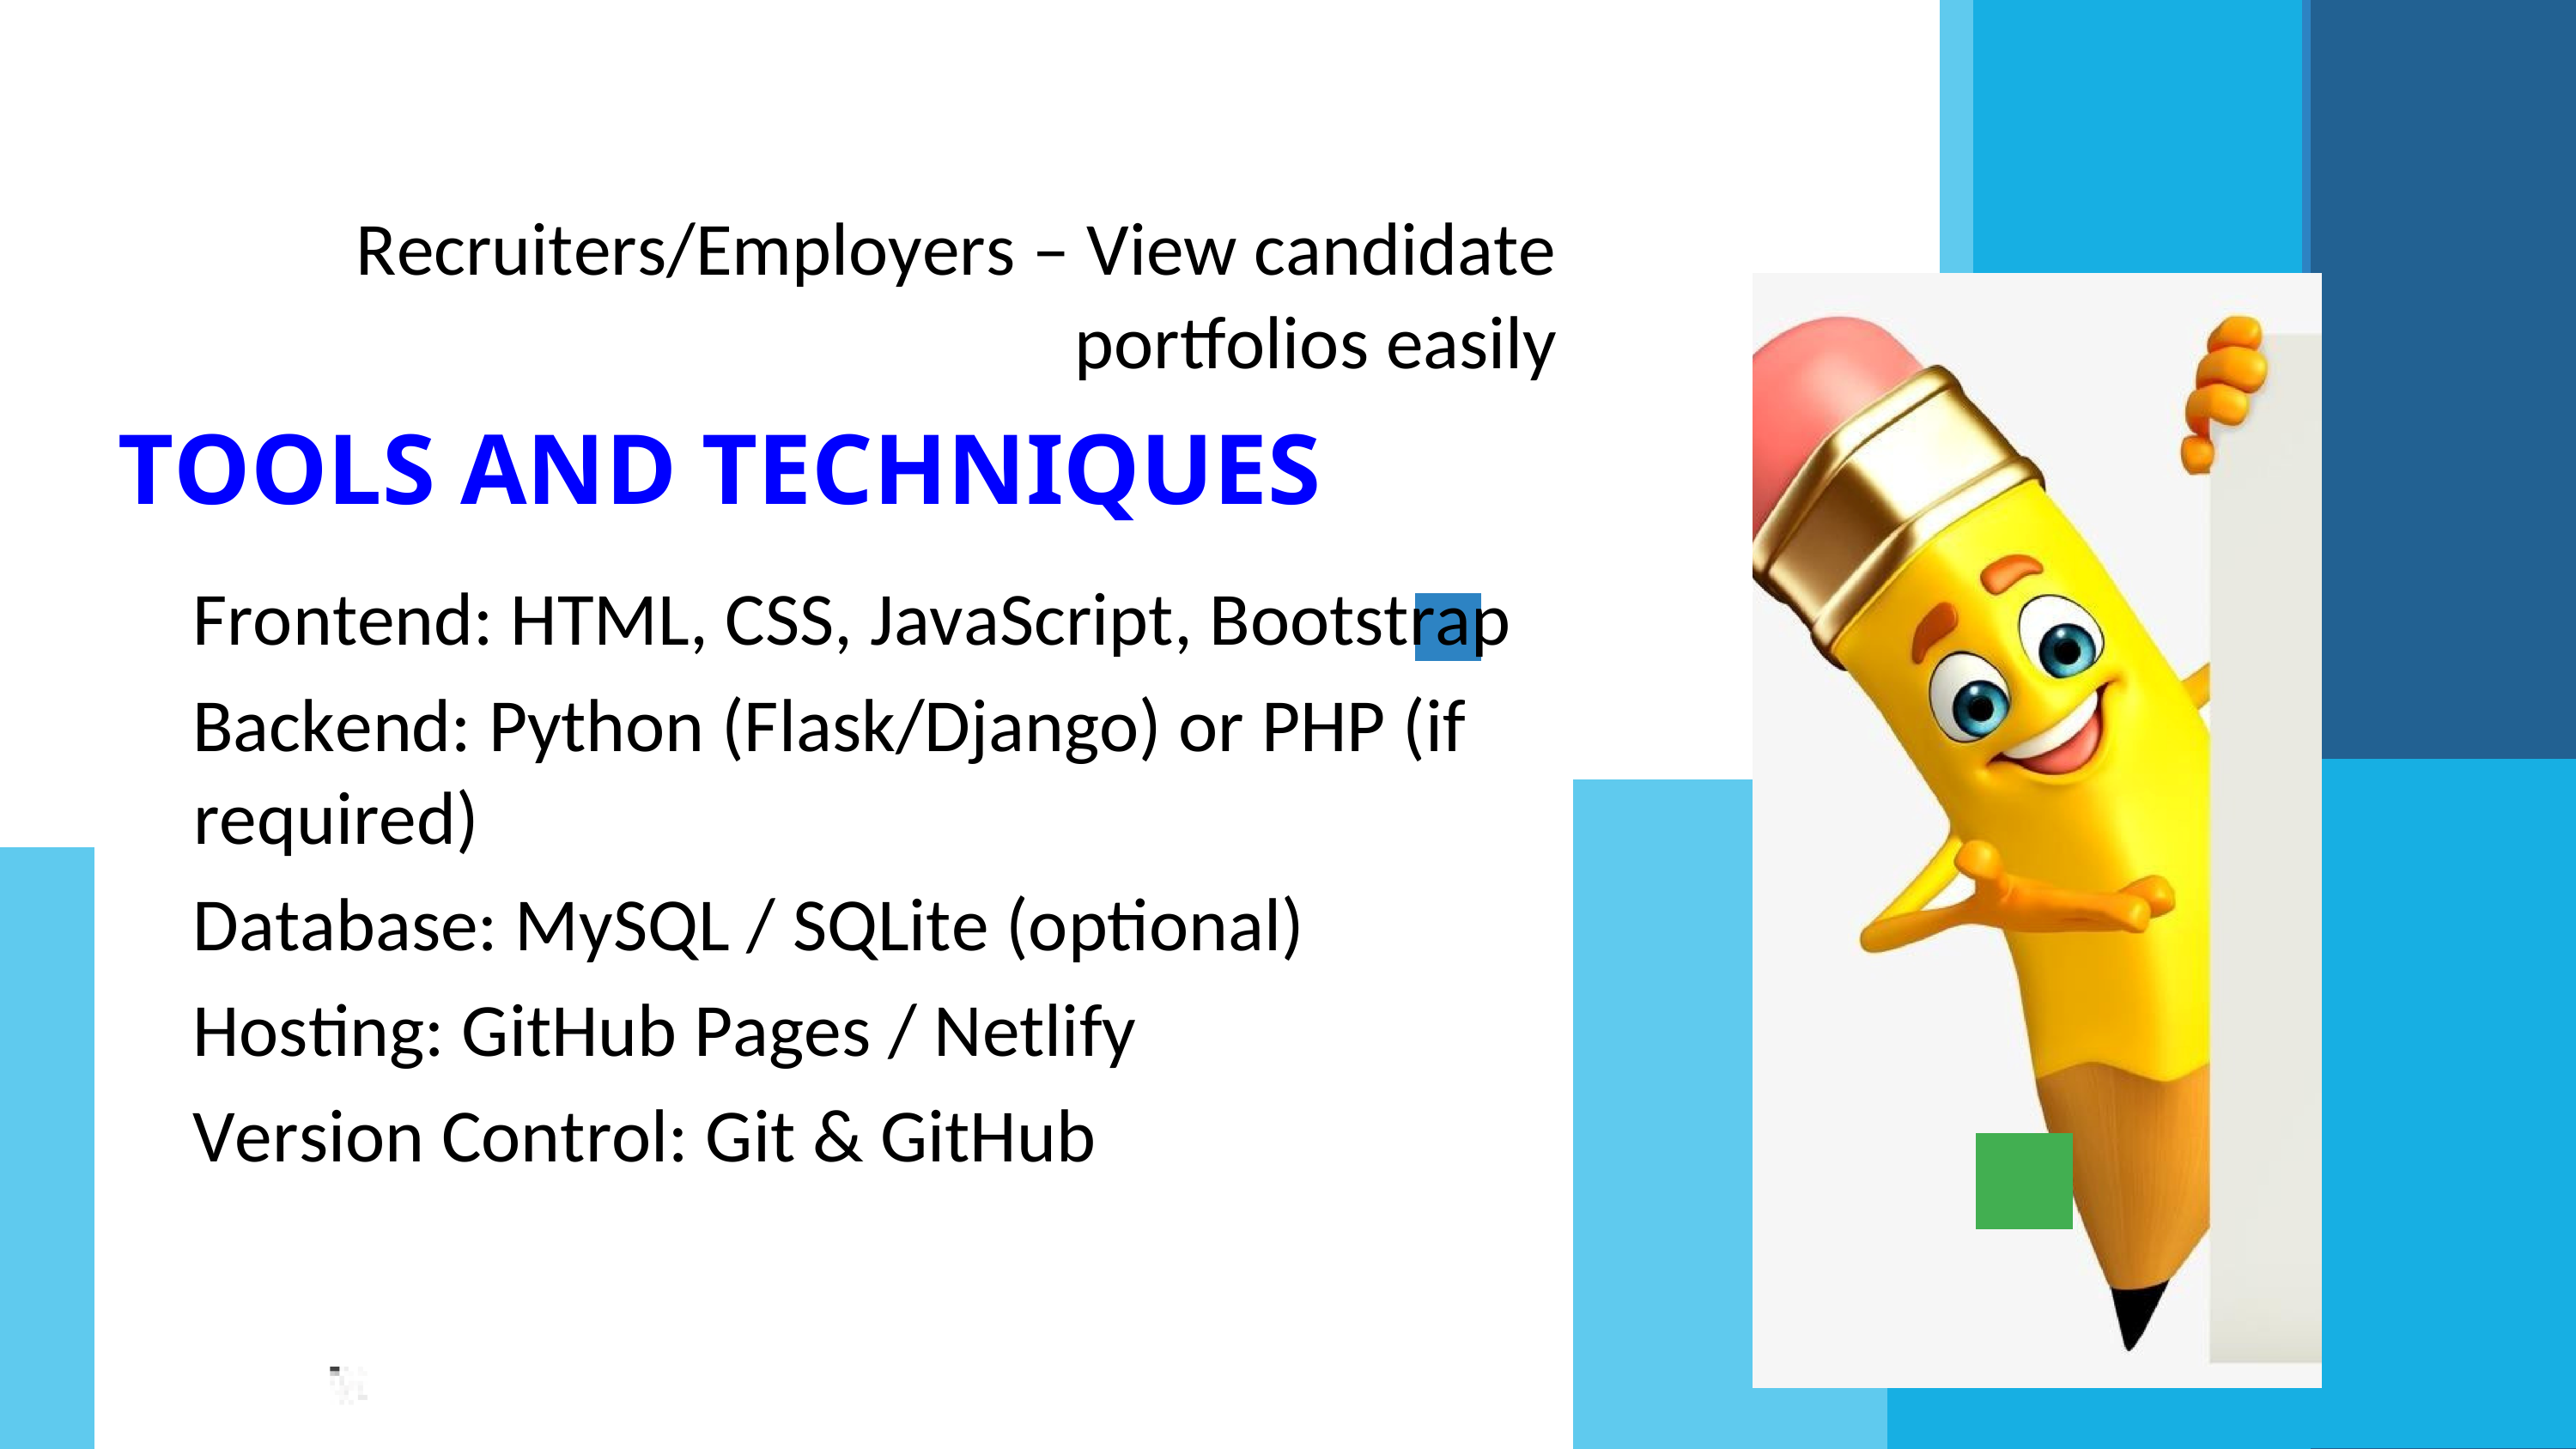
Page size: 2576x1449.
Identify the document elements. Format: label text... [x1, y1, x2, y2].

text Recruiters/Employers – View candidate portfolios easily [118, 203, 1940, 387]
text Hosting: GitHub Pages / Netlify [192, 983, 1573, 1075]
subtitle TOOLS AND TECHNIQUES [118, 401, 1752, 533]
text Backend: Python (Flask/Django) or PHP (if required) [192, 678, 1752, 864]
text Database: MySQL / SQLite (optional) [192, 877, 1573, 969]
text Version Control: Git & GitHub [192, 1088, 1573, 1180]
text Frontend: HTML, CSS, JavaScript, Bootstrap [192, 573, 1752, 664]
picture [1752, 272, 2322, 1388]
picture [143, 1366, 597, 1410]
